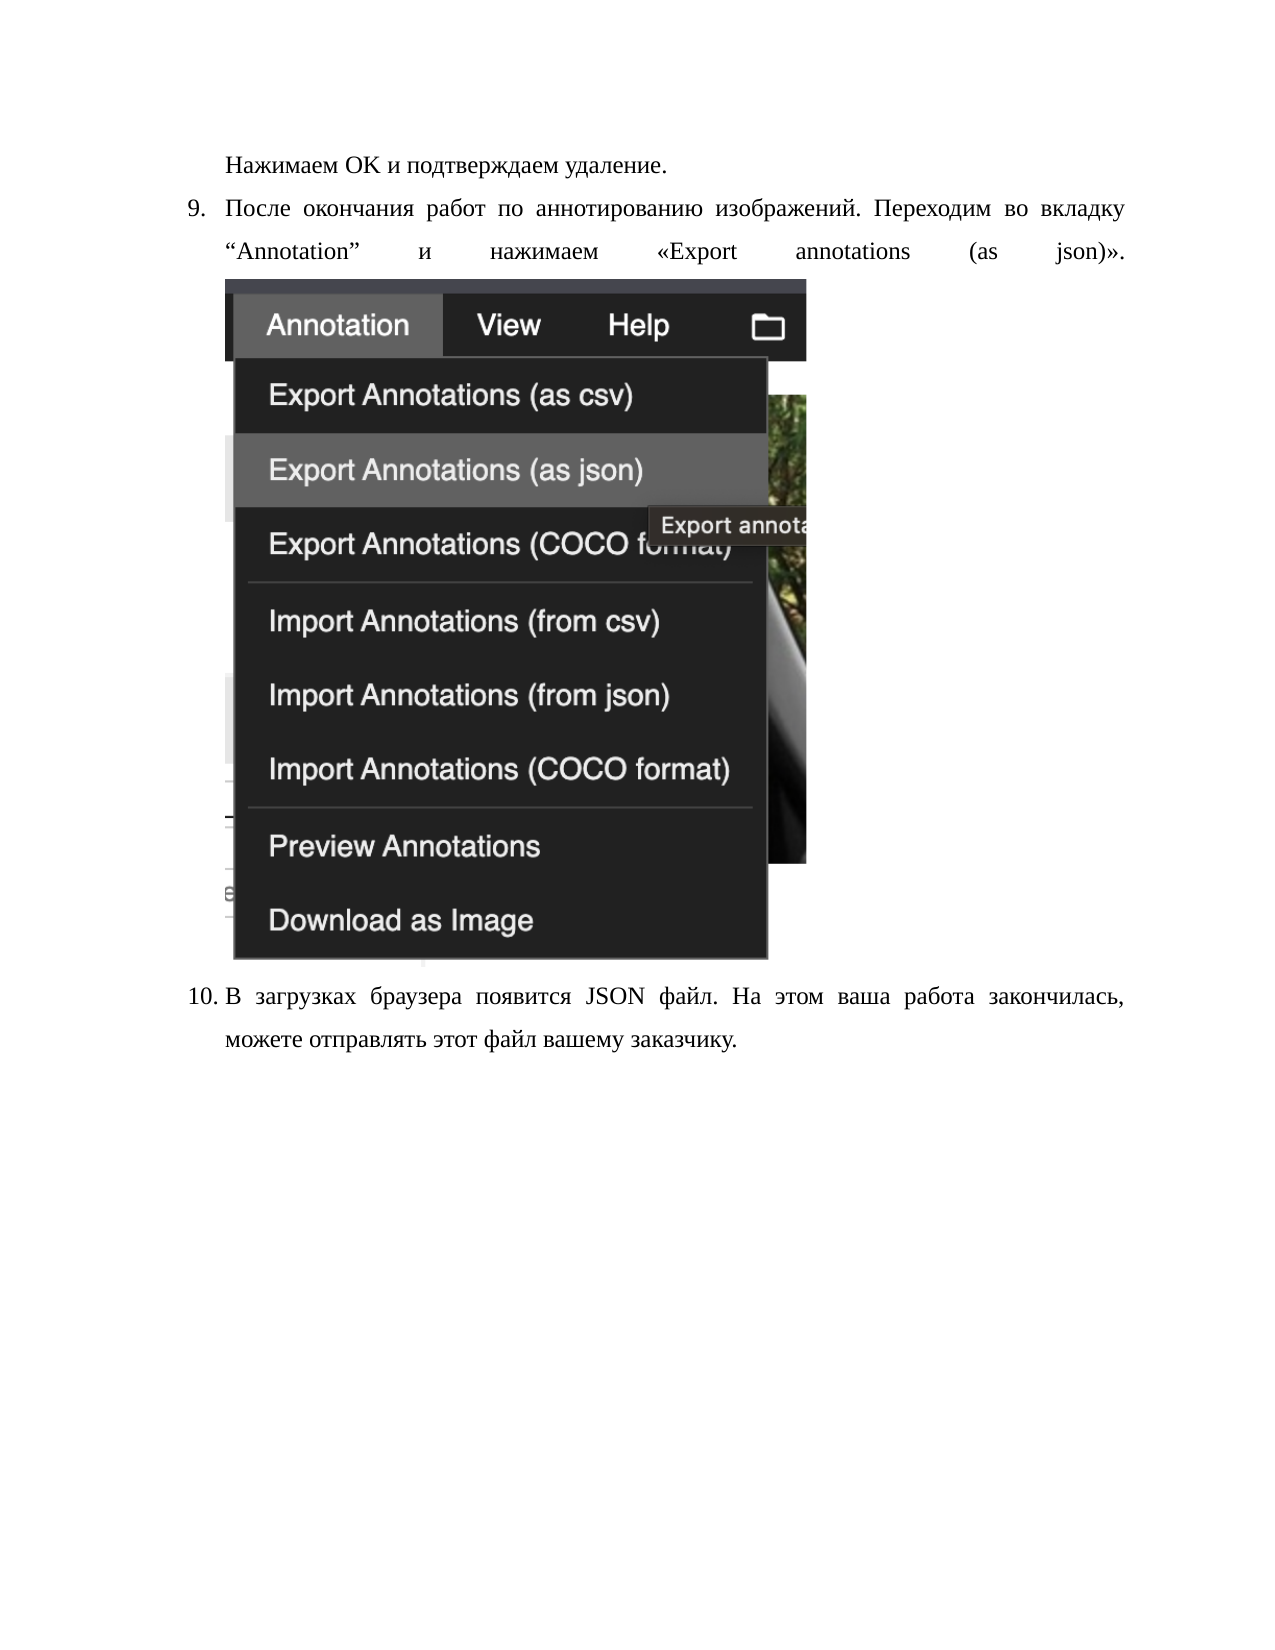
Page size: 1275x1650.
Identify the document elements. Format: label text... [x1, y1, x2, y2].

picture [225, 279, 807, 967]
list Нажимаем OK и подтверждаем удаление. [225, 150, 1125, 179]
list В загрузках браузера появится JSON файл. На этом ваша работа закончилась, можете отправлять этот файл вашему заказчику. [187, 981, 1125, 1053]
